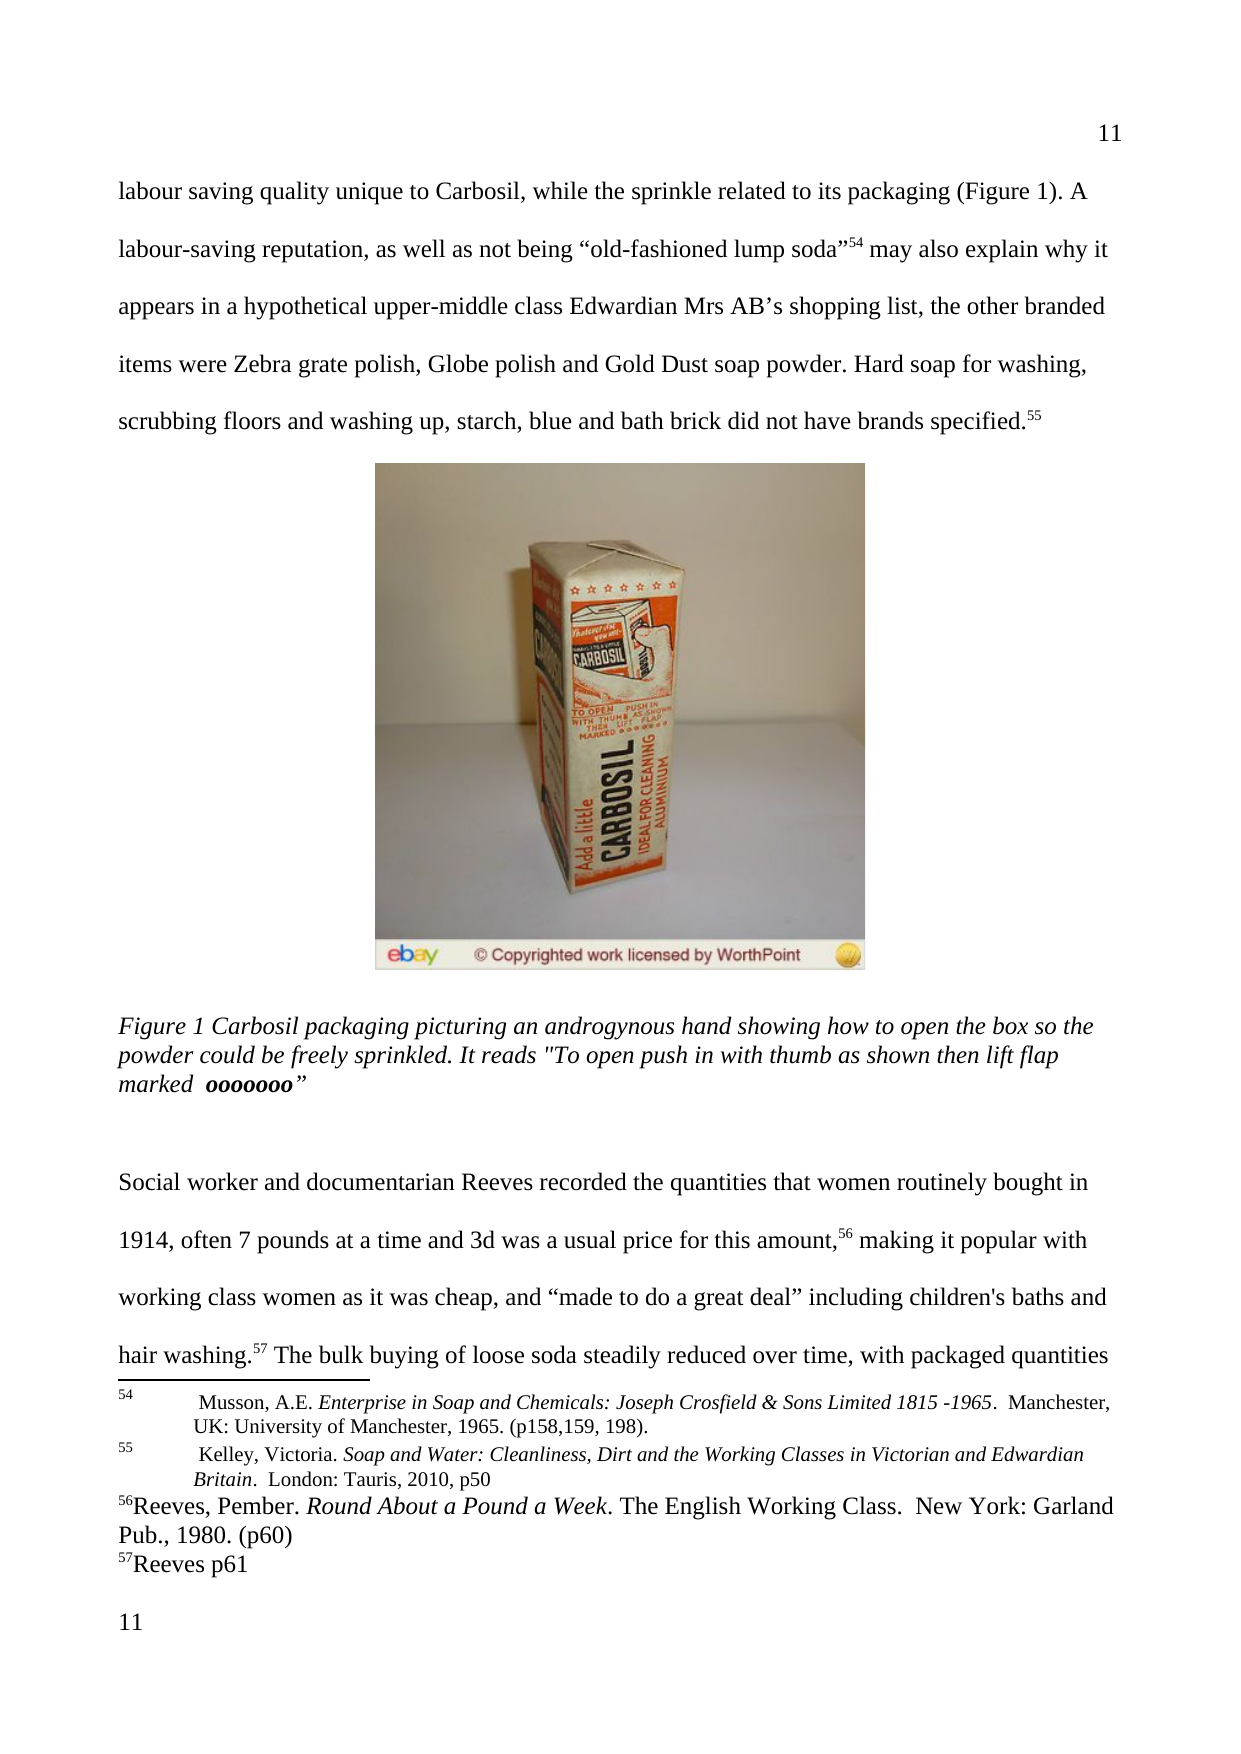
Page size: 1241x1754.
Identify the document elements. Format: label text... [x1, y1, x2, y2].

picture [375, 463, 866, 970]
text Very often these household hints or instructions did not give precise measurements of the amount of soda to be used, nor were ratios suggested for the volume of crystals with respect to the volume of solvent. Descriptions such as handfuls, “a little soda” or “a tiny knob” abound in manuals and hints columns, meaning that each person's use and end result depended on their personal interpretation of the instruction. Sometimes more precise detail was provided about the amount which should be used for successful results, as in these examples where the lump of washing soda was described as “about the size of a sixpenny piece”, or “about the size of a walnut”. Carbosil was a brand of washing soda that was powdered, and instructed users they only needed “a sprinkle” but also specified this was “a teaspoonful”. Powders dissolved more easily than lumps and a labour saving quality unique to Carbosil, while the sprinkle related to its packaging (Figure 1). A labour-saving reputation, as well as not being “old-fashioned lump soda” may also explain why it appears in a hypothetical upper-middle class Edwardian Mrs AB’s shopping list, the other branded items were Zebra grate polish, Globe polish and Gold Dust soap powder. Hard soap for washing, scrubbing floors and washing up, starch, blue and bath brick did not have brands specified. [118, 176, 1122, 435]
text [118, 1167, 1122, 1369]
text Figure 1 Carbosil packaging picturing an androgynous hand showing how to open the box so the powder could be freely sprinkled. It reads "To open push in with thumb as shown then lift flap marked ooooooo” [118, 1011, 1122, 1097]
